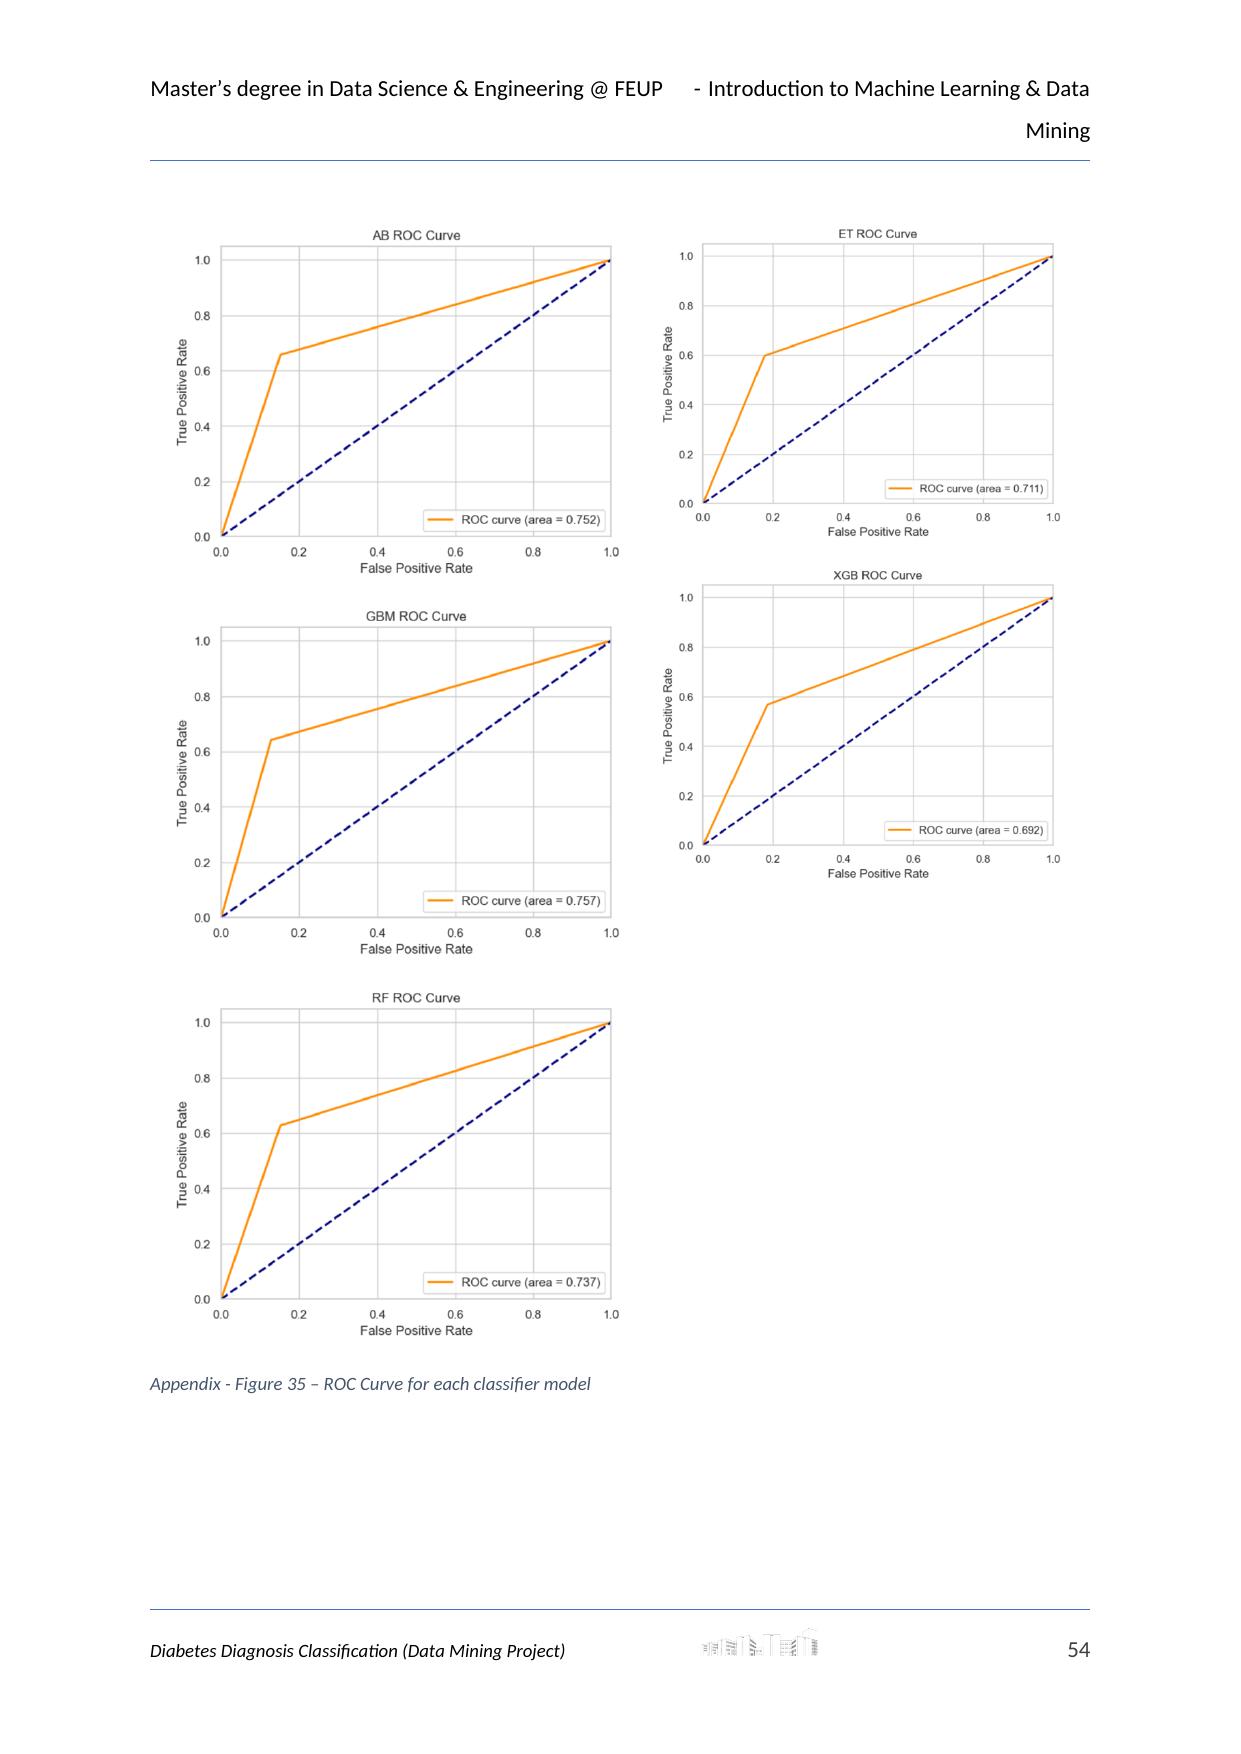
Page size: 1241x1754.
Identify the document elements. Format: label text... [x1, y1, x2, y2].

picture [700, 1626, 819, 1658]
picture [652, 207, 1074, 901]
picture [161, 207, 631, 1355]
table_cell [150, 208, 642, 1372]
table_cell [642, 208, 1089, 1372]
